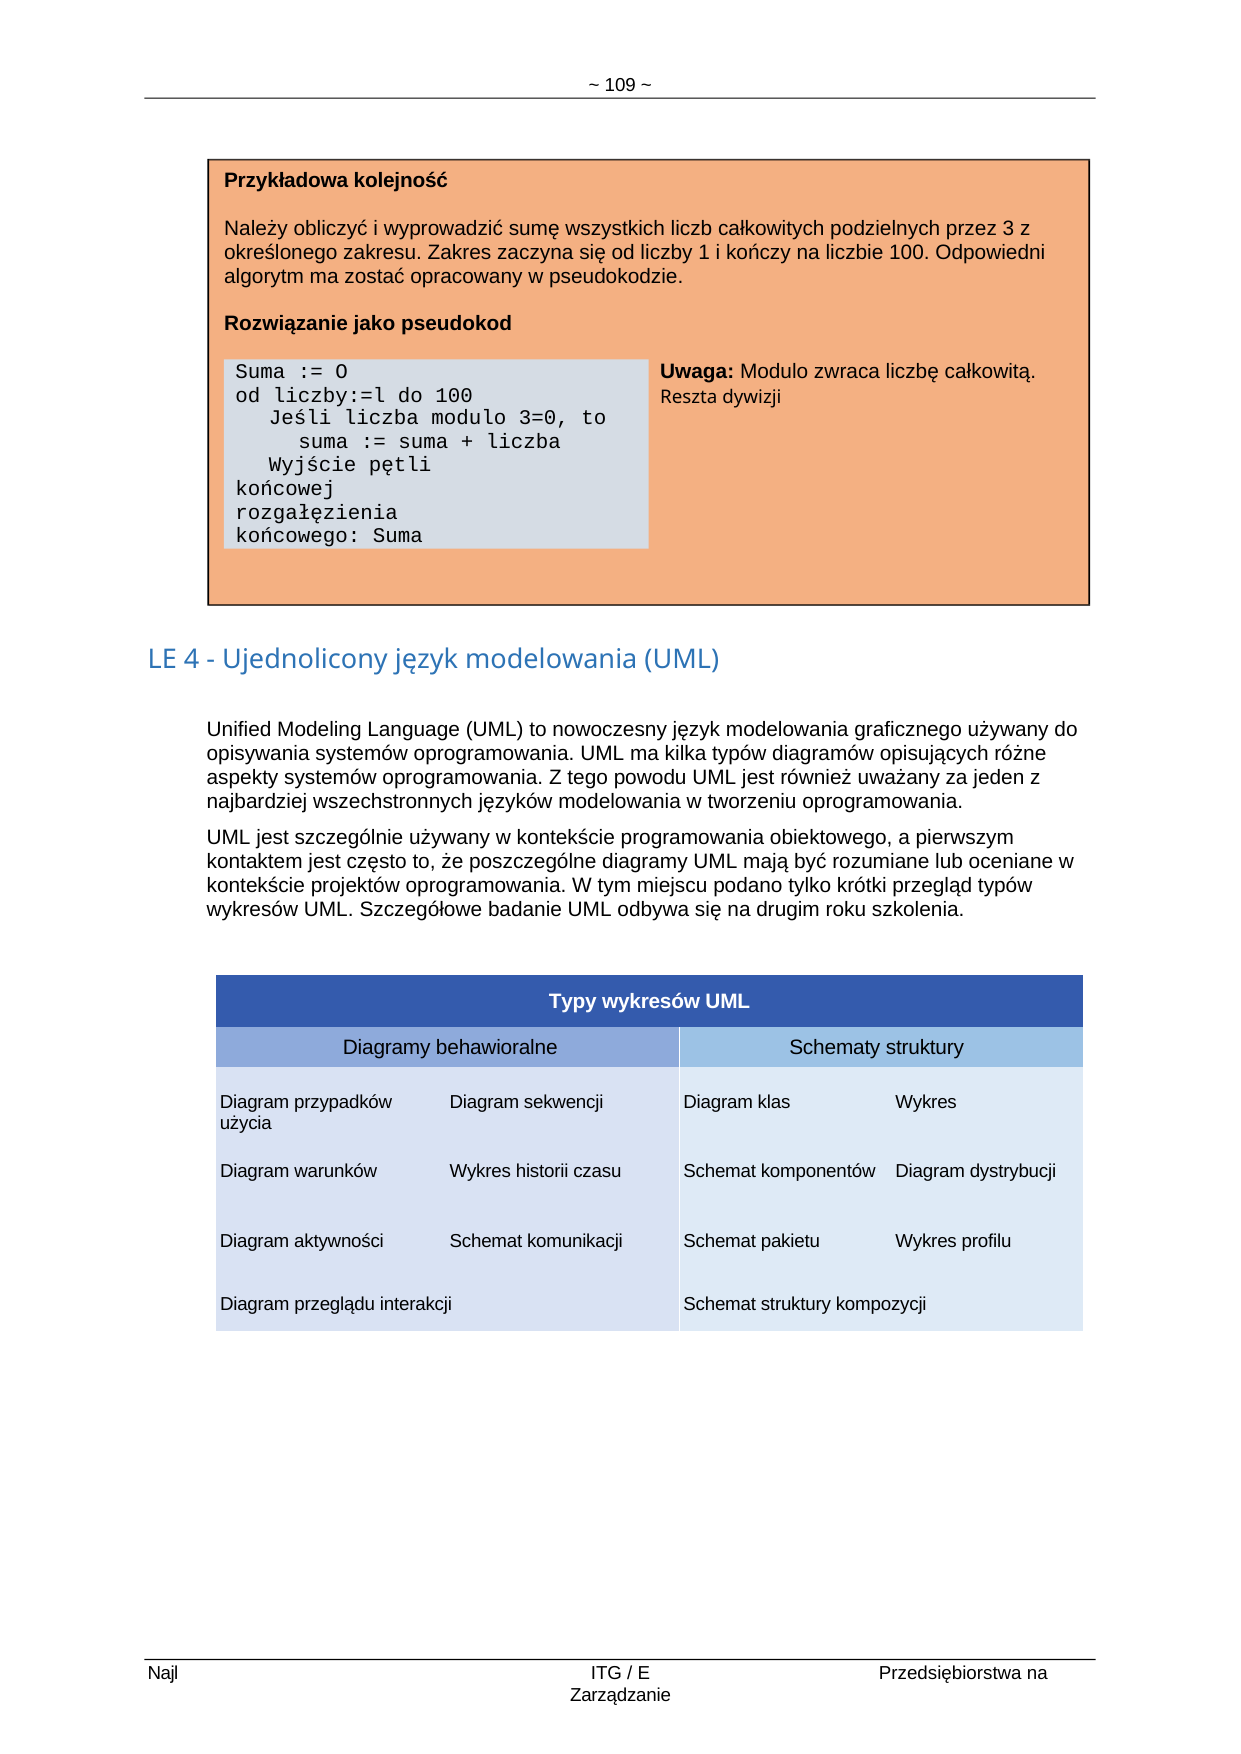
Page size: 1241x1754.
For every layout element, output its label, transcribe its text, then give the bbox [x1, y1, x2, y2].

subtitle LE 4 - Ujednolicony język modelowania (UML) [147, 640, 1138, 677]
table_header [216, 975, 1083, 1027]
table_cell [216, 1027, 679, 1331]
text Unified Modeling Language (UML) to nowoczesny język modelowania graficznego używany do opisywania systemów oprogramowania. UML ma kilka typów diagramów opisujących różne aspekty systemów oprogramowania. Z tego powodu UML jest również uważany za jeden z najbardziej wszechstronnych języków modelowania w tworzeniu oprogramowania. [206, 717, 1088, 813]
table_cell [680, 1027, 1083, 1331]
text UML jest szczególnie używany w kontekście programowania obiektowego, a pierwszym kontaktem jest często to, że poszczególne diagramy UML mają być rozumiane lub oceniane w kontekście projektów oprogramowania. W tym miejscu podano tylko krótki przegląd typów wykresów UML. Szczegółowe badanie UML odbywa się na drugim roku szkolenia. [206, 825, 1082, 921]
